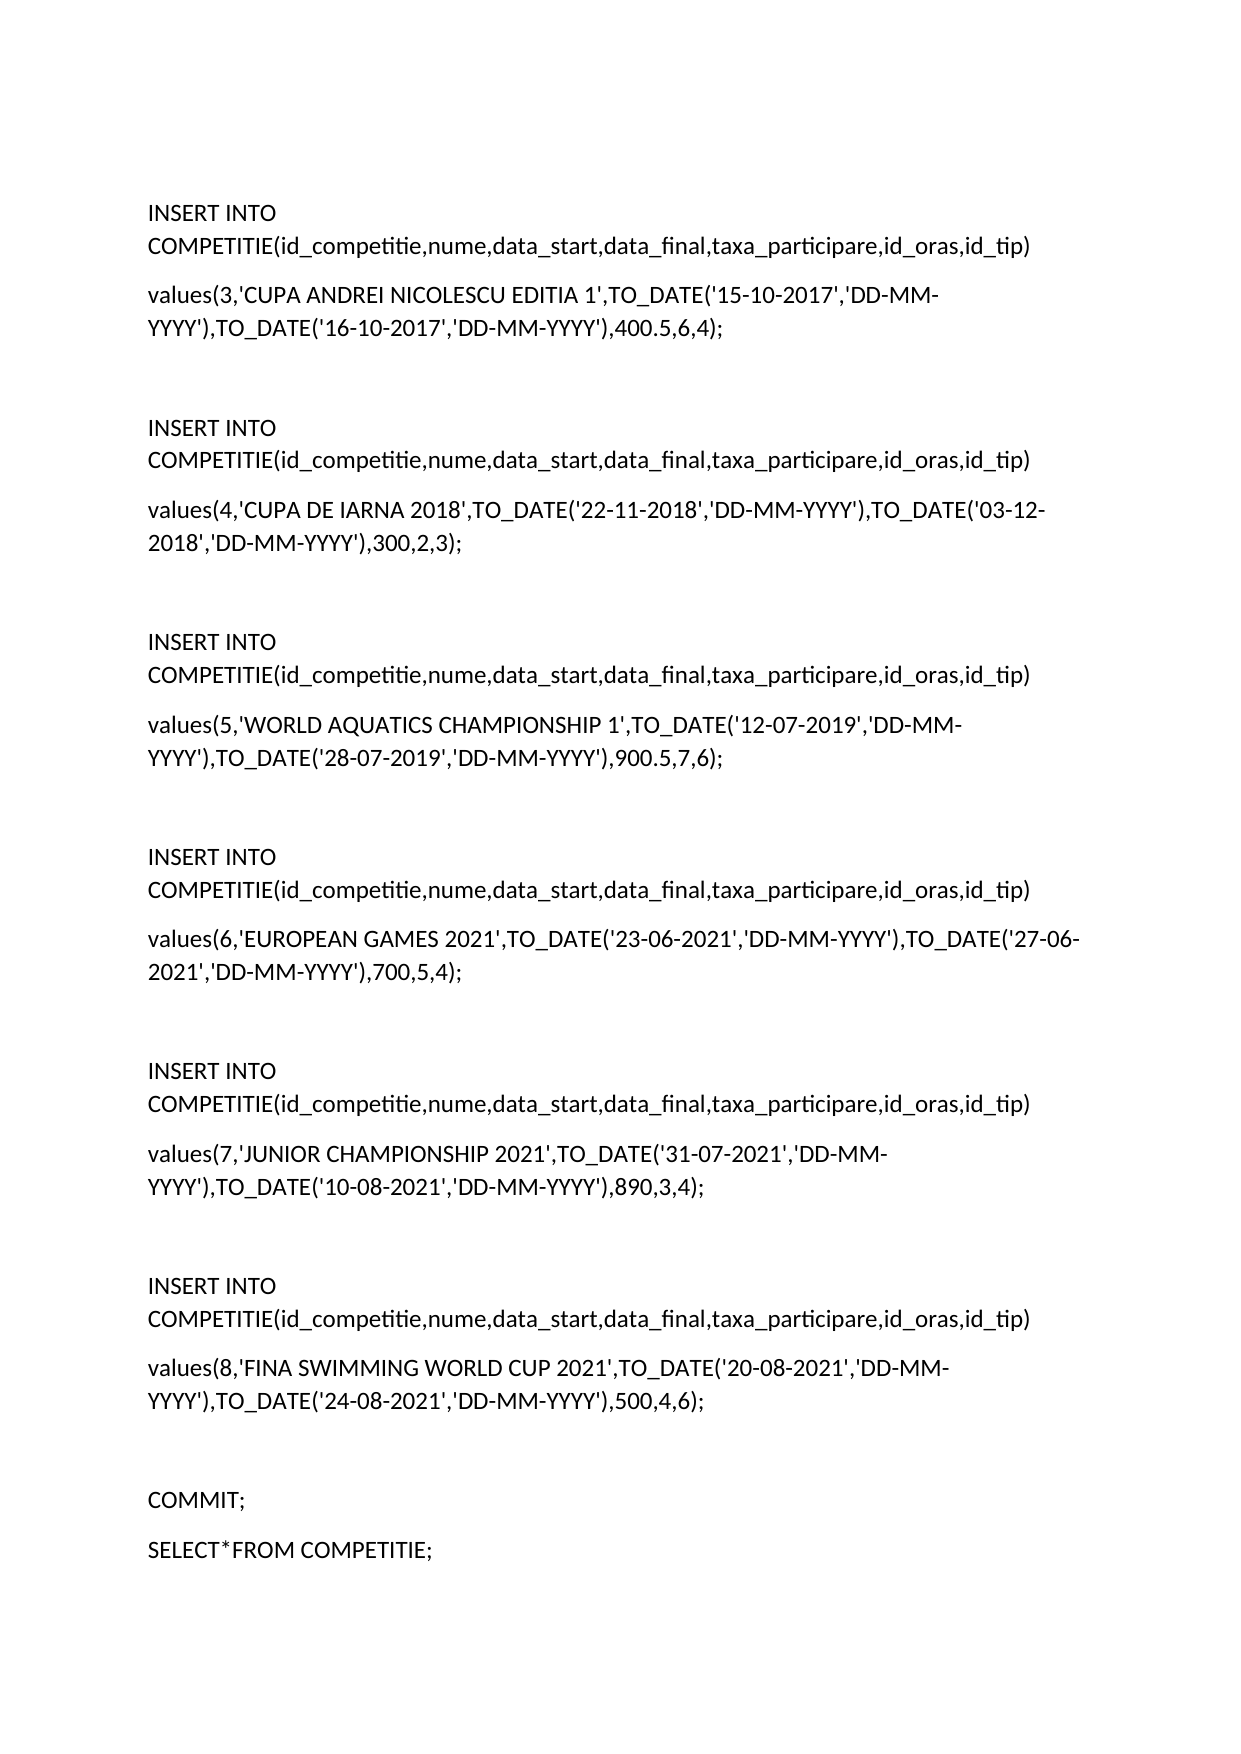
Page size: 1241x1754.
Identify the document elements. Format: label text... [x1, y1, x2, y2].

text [148, 197, 1093, 261]
text values(6,'EUROPEAN GAMES 2021',TO_DATE('23-06-2021','DD-MM-YYYY'),TO_DATE('27-06-2021','DD-MM-YYYY'),700,5,4); [148, 923, 1093, 987]
text INSERT INTO COMPETITIE(id_competitie,nume,data_start,data_final,taxa_participare,id_oras,id_tip) [148, 841, 1093, 904]
text values(4,'CUPA DE IARNA 2018',TO_DATE('22-11-2018','DD-MM-YYYY'),TO_DATE('03-12-2018','DD-MM-YYYY'),300,2,3); [148, 494, 1093, 558]
text values(3,'CUPA ANDREI NICOLESCU EDITIA 1',TO_DATE('15-10-2017','DD-MM-YYYY'),TO_DATE('16-10-2017','DD-MM-YYYY'),400.5,6,4); [148, 280, 1093, 343]
text INSERT INTO COMPETITIE(id_competitie,nume,data_start,data_final,taxa_participare,id_oras,id_tip) [148, 412, 1093, 475]
text values(8,'FINA SWIMMING WORLD CUP 2021',TO_DATE('20-08-2021','DD-MM-YYYY'),TO_DATE('24-08-2021','DD-MM-YYYY'),500,4,6); [148, 1353, 1093, 1416]
text INSERT INTO COMPETITIE(id_competitie,nume,data_start,data_final,taxa_participare,id_oras,id_tip) [148, 1056, 1093, 1119]
text INSERT INTO COMPETITIE(id_competitie,nume,data_start,data_final,taxa_participare,id_oras,id_tip) [148, 1270, 1093, 1333]
text SELECT*FROM COMPETITIE; [148, 1534, 1093, 1565]
text values(7,'JUNIOR CHAMPIONSHIP 2021',TO_DATE('31-07-2021','DD-MM-YYYY'),TO_DATE('10-08-2021','DD-MM-YYYY'),890,3,4); [148, 1138, 1093, 1201]
text COMMIT; [148, 1485, 1093, 1515]
text values(5,'WORLD AQUATICS CHAMPIONSHIP 1',TO_DATE('12-07-2019','DD-MM-YYYY'),TO_DATE('28-07-2019','DD-MM-YYYY'),900.5,7,6); [148, 709, 1093, 772]
text INSERT INTO COMPETITIE(id_competitie,nume,data_start,data_final,taxa_participare,id_oras,id_tip) [148, 626, 1093, 690]
